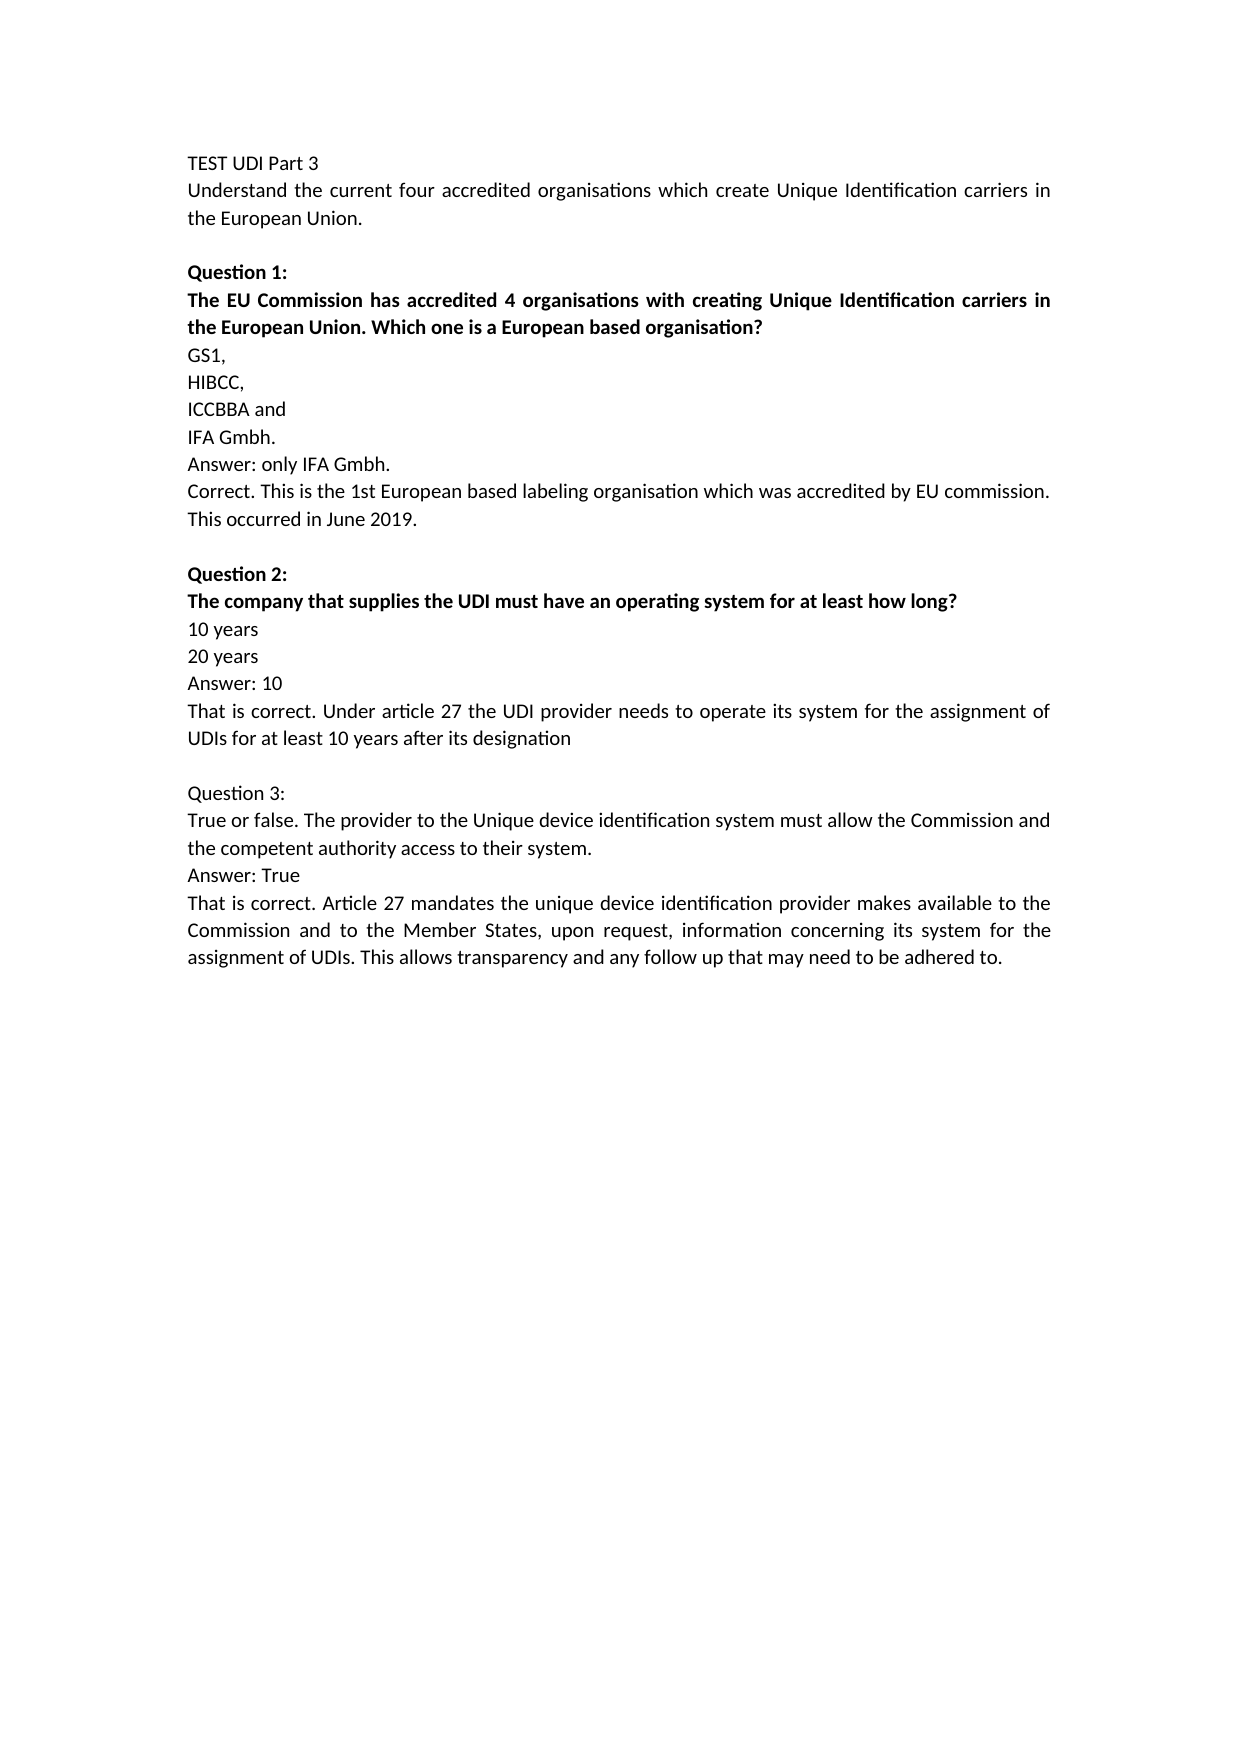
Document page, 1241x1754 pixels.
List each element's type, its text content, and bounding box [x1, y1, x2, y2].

text Answer: only IFA Gmbh. [187, 451, 1053, 477]
text Correct. This is the 1st European based labeling organisation which was accredited by EU commission. This occurred in June 2019. [187, 479, 1053, 532]
text HIBCC, [187, 369, 1053, 394]
text Answer: True [187, 862, 1053, 888]
text The EU Commission has accredited 4 organisations with creating Unique Identification carriers in the European Union. Which one is a European based organisation? [187, 287, 1053, 340]
text That is correct. Under article 27 the UDI provider needs to operate its system for the assignment of UDIs for at least 10 years after its designation [187, 698, 1053, 751]
text Question 3: [187, 780, 1053, 806]
text True or false. The provider to the Unique device identification system must allow the Commission and the competent authority access to their system. [187, 807, 1053, 860]
text That is correct. Article 27 mandates the unique device identification provider makes available to the Commission and to the Member States, upon request, information concerning its system for the assignment of UDIs. This allows transparency and any follow up that may need to be adhered to. [187, 890, 1053, 970]
text Answer: 10 [187, 671, 1053, 696]
text TEST UDI Part 3 [187, 150, 1053, 175]
text The company that supplies the UDI must have an operating system for at least how long? [187, 588, 1053, 614]
text 10 years [187, 616, 1053, 641]
text GS1, [187, 342, 1053, 367]
text ICCBBA and [187, 397, 1053, 422]
text Question 1: [187, 259, 1053, 285]
text Understand the current four accredited organisations which create Unique Identification carriers in the European Union. [187, 177, 1053, 230]
text 20 years [187, 643, 1053, 668]
text Question 2: [187, 561, 1053, 586]
text IFA Gmbh. [187, 424, 1053, 449]
